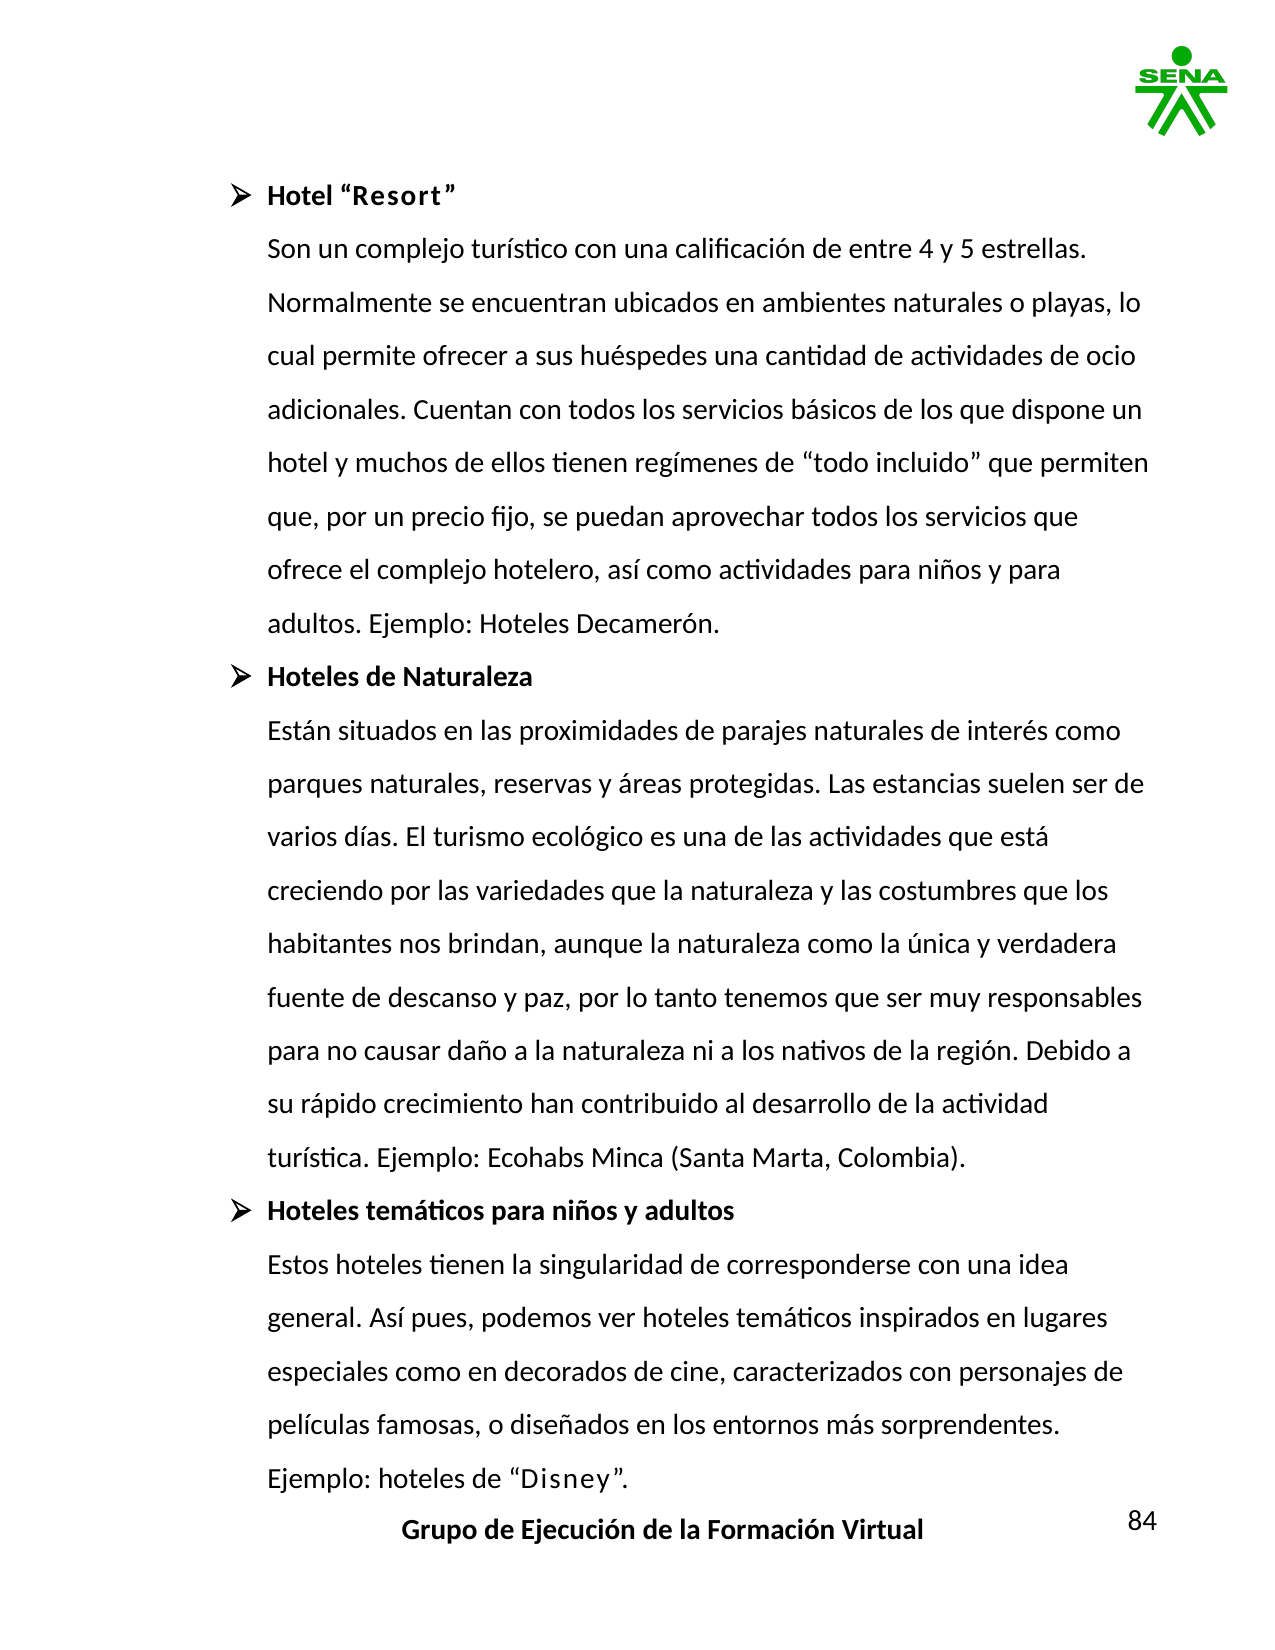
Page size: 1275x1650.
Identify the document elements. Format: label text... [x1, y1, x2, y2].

list Hoteles temáticos para niños y adultos [229, 1192, 1157, 1228]
list Ejemplo: hoteles de “Disney”. [267, 1460, 1157, 1495]
list Están situados en las proximidades de parajes naturales de interés como parques naturales, reservas y áreas protegidas. Las estancias suelen ser de varios días. El turismo ecológico es una de las actividades que está creciendo por las variedades que la naturaleza y las costumbres que los habitantes nos brindan, aunque la naturaleza como la única y verdadera fuente de descanso y paz, por lo tanto tenemos que ser muy responsables para no causar daño a la naturaleza ni a los nativos de la región. Debido a su rápido crecimiento han contribuido al desarrollo de la actividad turística. Ejemplo: Ecohabs Minca (Santa Marta, Colombia). [267, 712, 1157, 1175]
list Son un complejo turístico con una calificación de entre 4 y 5 estrellas. Normalmente se encuentran ubicados en ambientes naturales o playas, lo cual permite ofrecer a sus huéspedes una cantidad de actividades de ocio adicionales. Cuentan con todos los servicios básicos de los que dispone un hotel y muchos de ellos tienen regímenes de “todo incluido” que permiten que, por un precio fijo, se puedan aprovechar todos los servicios que ofrece el complejo hotelero, así como actividades para niños y para adultos. Ejemplo: Hoteles Decamerón. [267, 231, 1157, 640]
picture [1135, 46, 1228, 136]
list Hotel “Resort” [229, 177, 1157, 213]
list Estos hoteles tienen la singularidad de corresponderse con una idea general. Así pues, podemos ver hoteles temáticos inspirados en lugares especiales como en decorados de cine, caracterizados con personajes de películas famosas, o diseñados en los entornos más sorprendentes. [267, 1246, 1157, 1442]
list Hoteles de Naturaleza [229, 658, 1157, 694]
